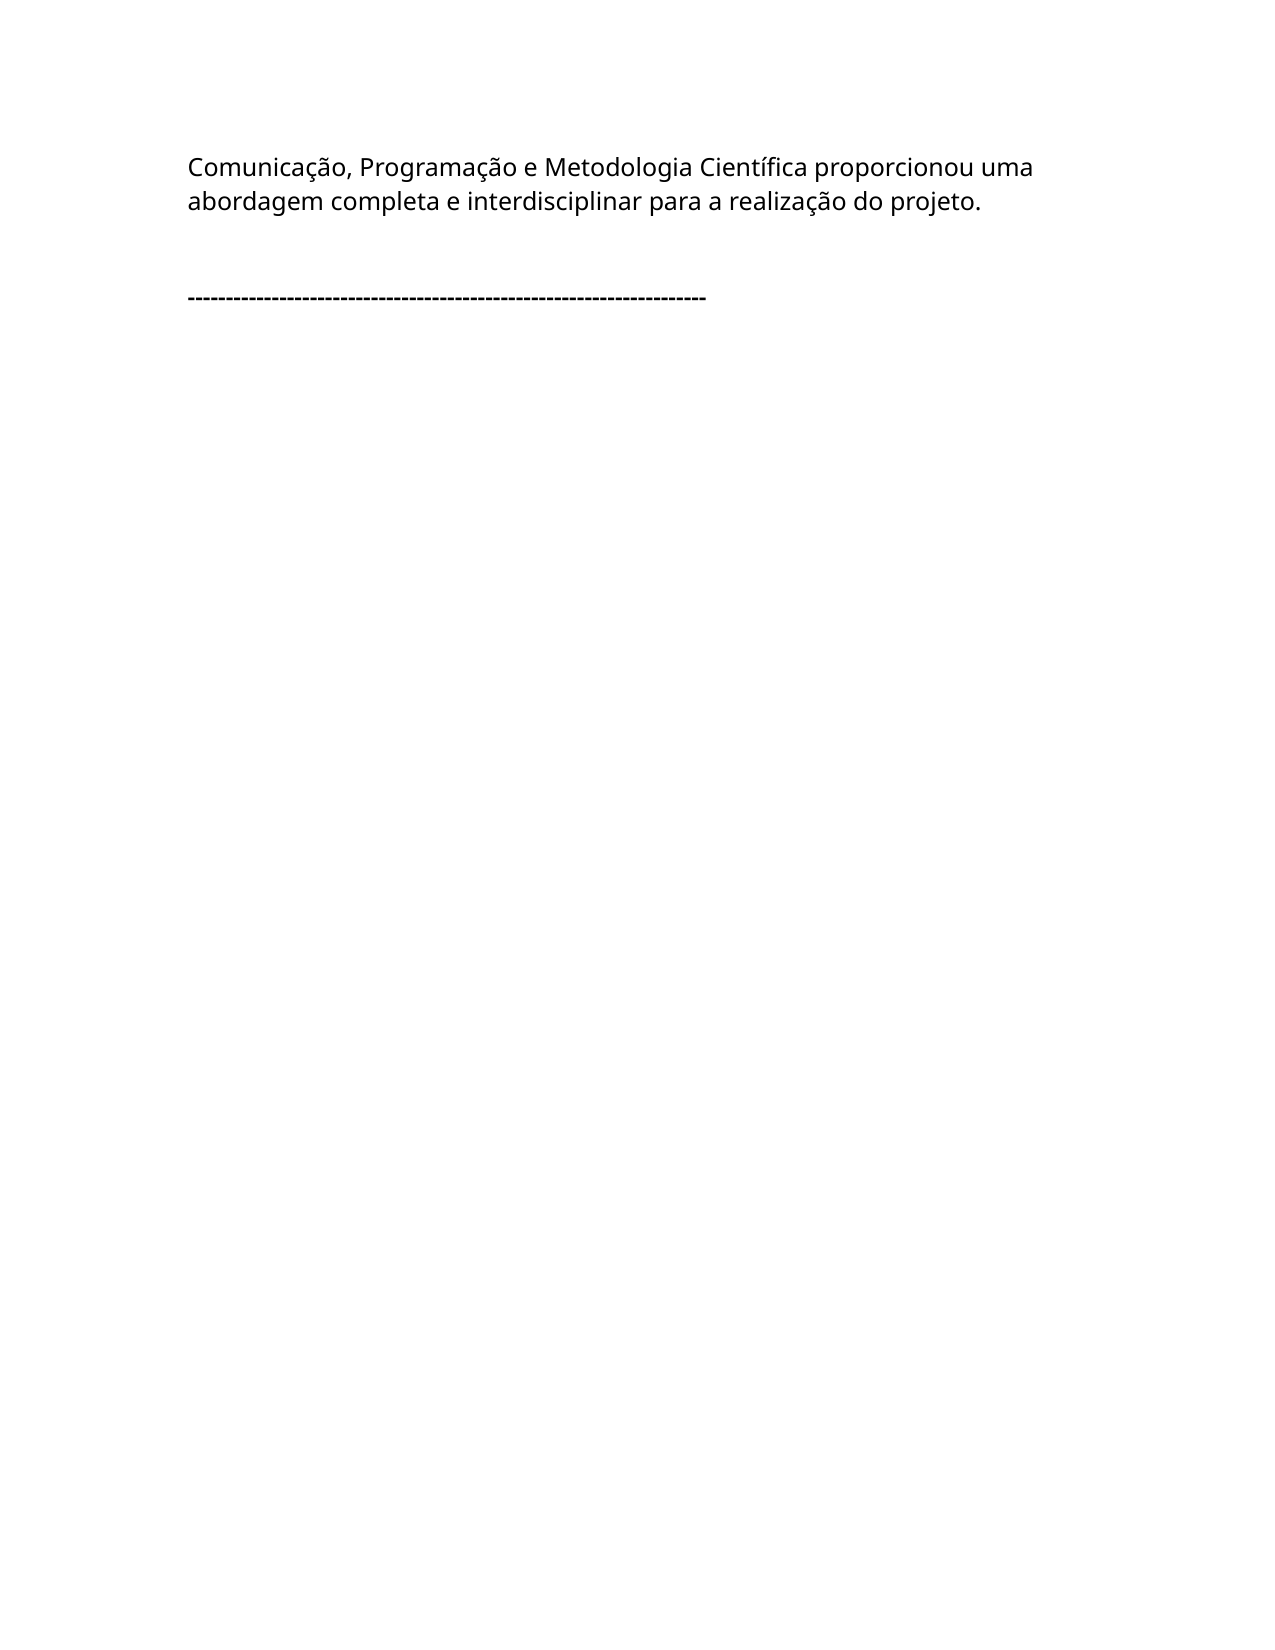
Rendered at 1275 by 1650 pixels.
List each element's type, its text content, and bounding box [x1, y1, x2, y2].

text -------------------------------------------------------------------- [187, 282, 1087, 312]
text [187, 150, 1087, 218]
